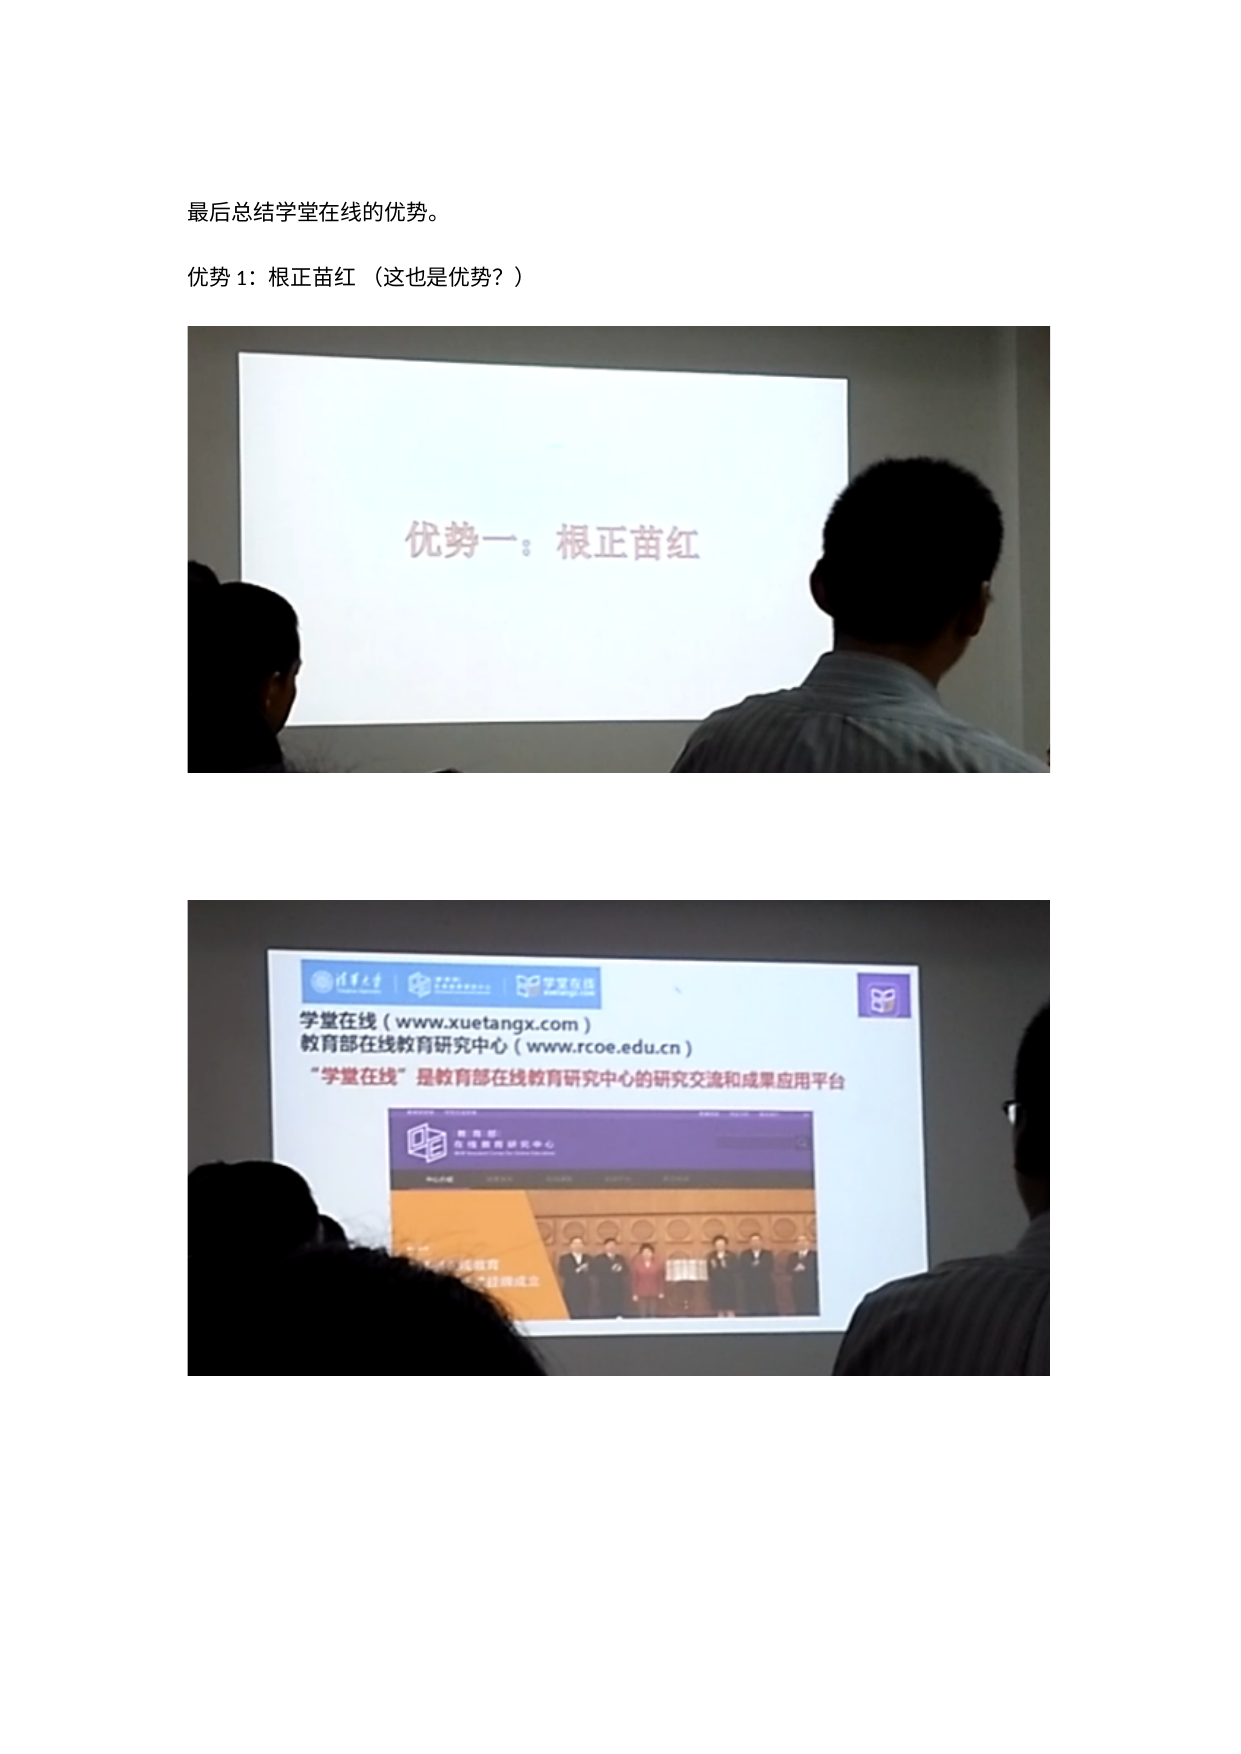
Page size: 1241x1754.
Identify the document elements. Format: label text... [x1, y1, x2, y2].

picture [187, 900, 1050, 1376]
picture [187, 326, 1050, 773]
text 最后总结学堂在线的优势。 [187, 194, 1053, 227]
text 优势1：根正苗红 （这也是优势？） [187, 259, 1053, 292]
